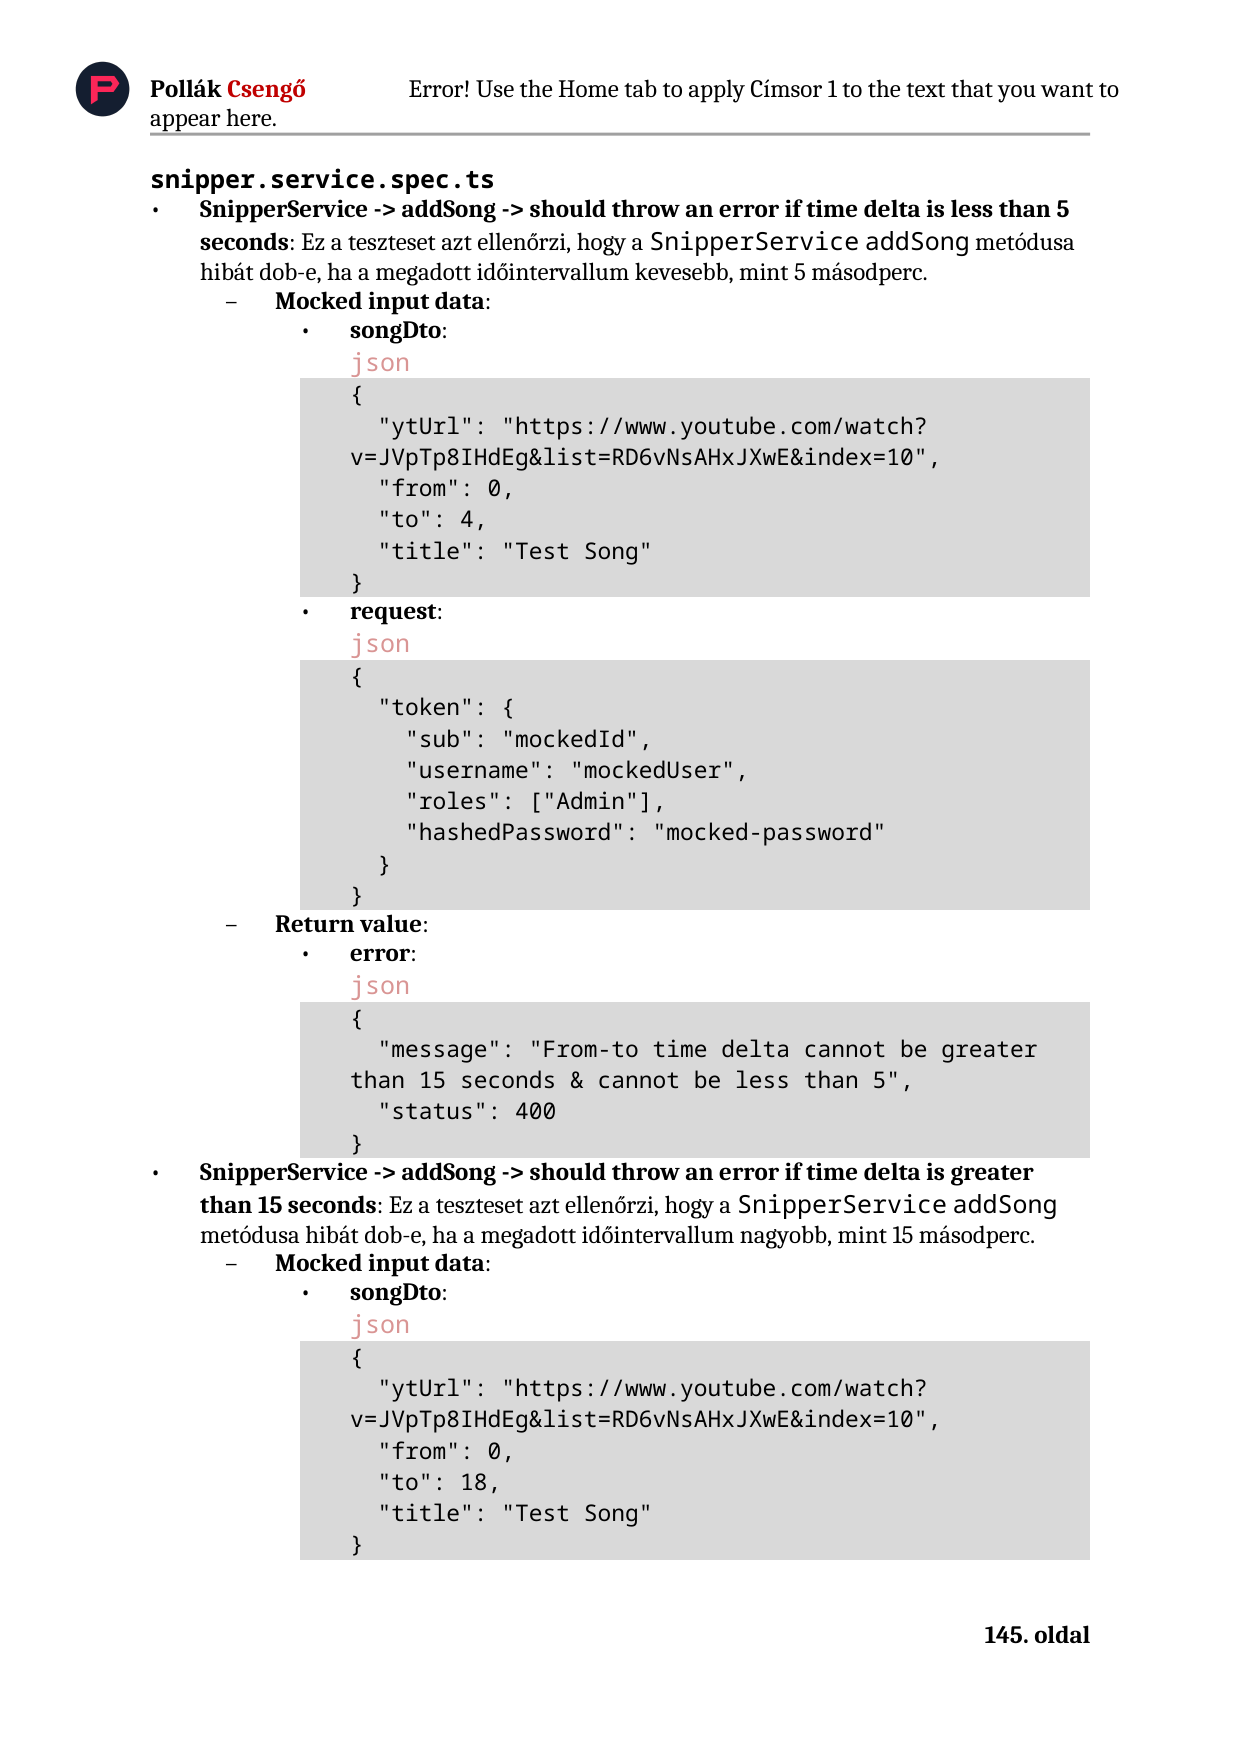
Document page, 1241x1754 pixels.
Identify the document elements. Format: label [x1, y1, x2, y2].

picture [71, 57, 132, 118]
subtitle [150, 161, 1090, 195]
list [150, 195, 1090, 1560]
